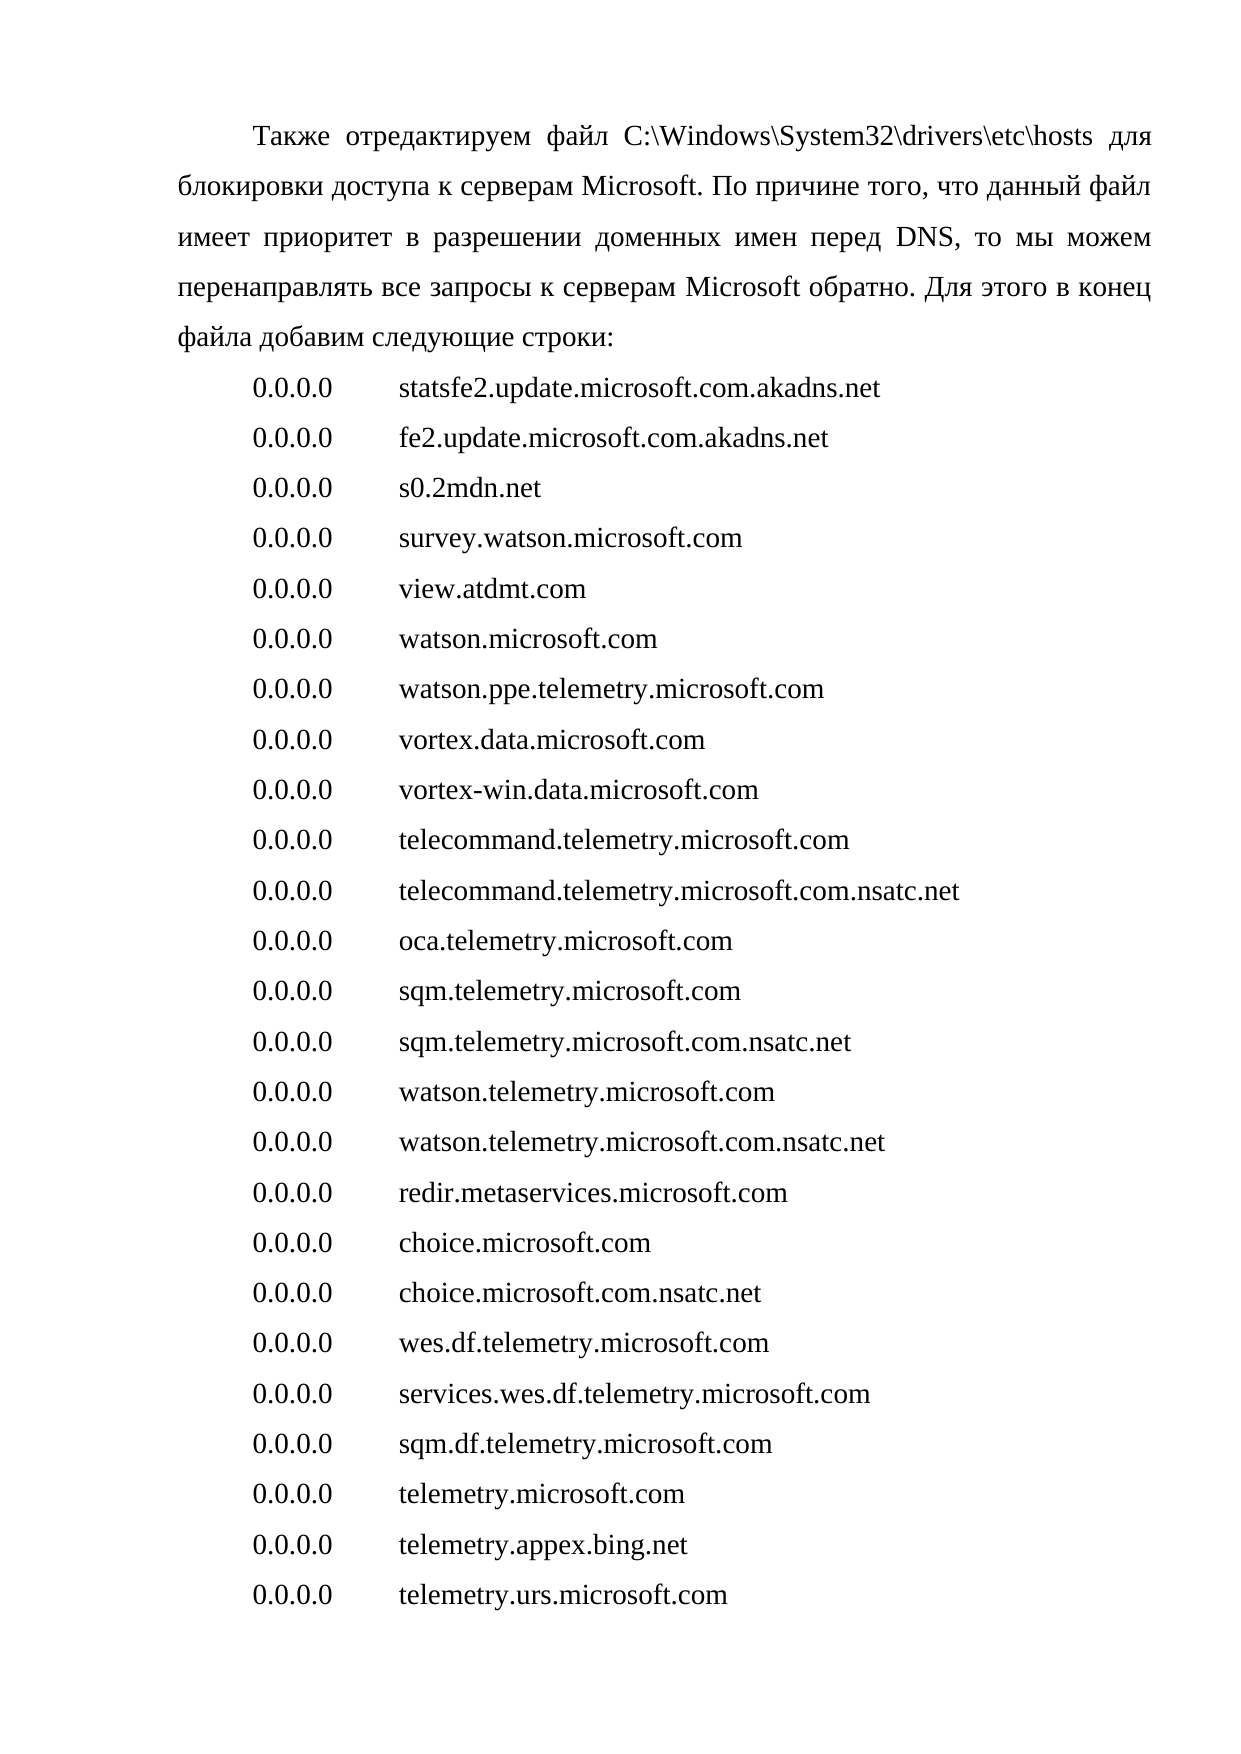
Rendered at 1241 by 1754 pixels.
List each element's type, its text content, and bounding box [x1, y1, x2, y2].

text 0.0.0.0 telemetry.appex.bing.net [177, 1527, 1152, 1560]
text 0.0.0.0 watson.microsoft.com [177, 621, 1152, 655]
text 0.0.0.0 redir.metaservices.microsoft.com [177, 1175, 1152, 1208]
text 0.0.0.0 oca.telemetry.microsoft.com [177, 923, 1152, 957]
text 0.0.0.0 vortex.data.microsoft.com [177, 722, 1152, 755]
text 0.0.0.0 sqm.telemetry.microsoft.com.nsatc.net [177, 1024, 1152, 1057]
text 0.0.0.0 watson.ppe.telemetry.microsoft.com [177, 672, 1152, 705]
text 0.0.0.0 choice.microsoft.com [177, 1225, 1152, 1258]
text 0.0.0.0 watson.telemetry.microsoft.com [177, 1074, 1152, 1108]
text 0.0.0.0 telemetry.microsoft.com [177, 1477, 1152, 1510]
text 0.0.0.0 survey.watson.microsoft.com [177, 521, 1152, 554]
text 0.0.0.0 view.atdmt.com [177, 571, 1152, 604]
text 0.0.0.0 s0.2mdn.net [177, 470, 1152, 504]
text 0.0.0.0 vortex-win.data.microsoft.com [177, 772, 1152, 806]
text 0.0.0.0 services.wes.df.telemetry.microsoft.com [177, 1376, 1152, 1409]
text 0.0.0.0 telemetry.urs.microsoft.com [177, 1577, 1152, 1611]
text 0.0.0.0 telecommand.telemetry.microsoft.com [177, 822, 1152, 856]
text Также отредактируем файл C:\Windows\System32\drivers\etc\hosts для блокировки доступа к серверам Microsoft. По причине того, что данный файл имеет приоритет в разрешении доменных имен перед DNS, то мы можем перенаправлять все запросы к серверам Microsoft обратно. Для этого в конец файла добавим следующие строки: [177, 118, 1152, 353]
text 0.0.0.0 telecommand.telemetry.microsoft.com.nsatc.net [177, 873, 1152, 906]
text 0.0.0.0 watson.telemetry.microsoft.com.nsatc.net [177, 1124, 1152, 1158]
text 0.0.0.0 wes.df.telemetry.microsoft.com [177, 1326, 1152, 1359]
text 0.0.0.0 statsfe2.update.microsoft.com.akadns.net [177, 370, 1152, 403]
text 0.0.0.0 sqm.telemetry.microsoft.com [177, 973, 1152, 1007]
text 0.0.0.0 fe2.update.microsoft.com.akadns.net [177, 420, 1152, 453]
text 0.0.0.0 choice.microsoft.com.nsatc.net [177, 1275, 1152, 1309]
text 0.0.0.0 sqm.df.telemetry.microsoft.com [177, 1426, 1152, 1460]
